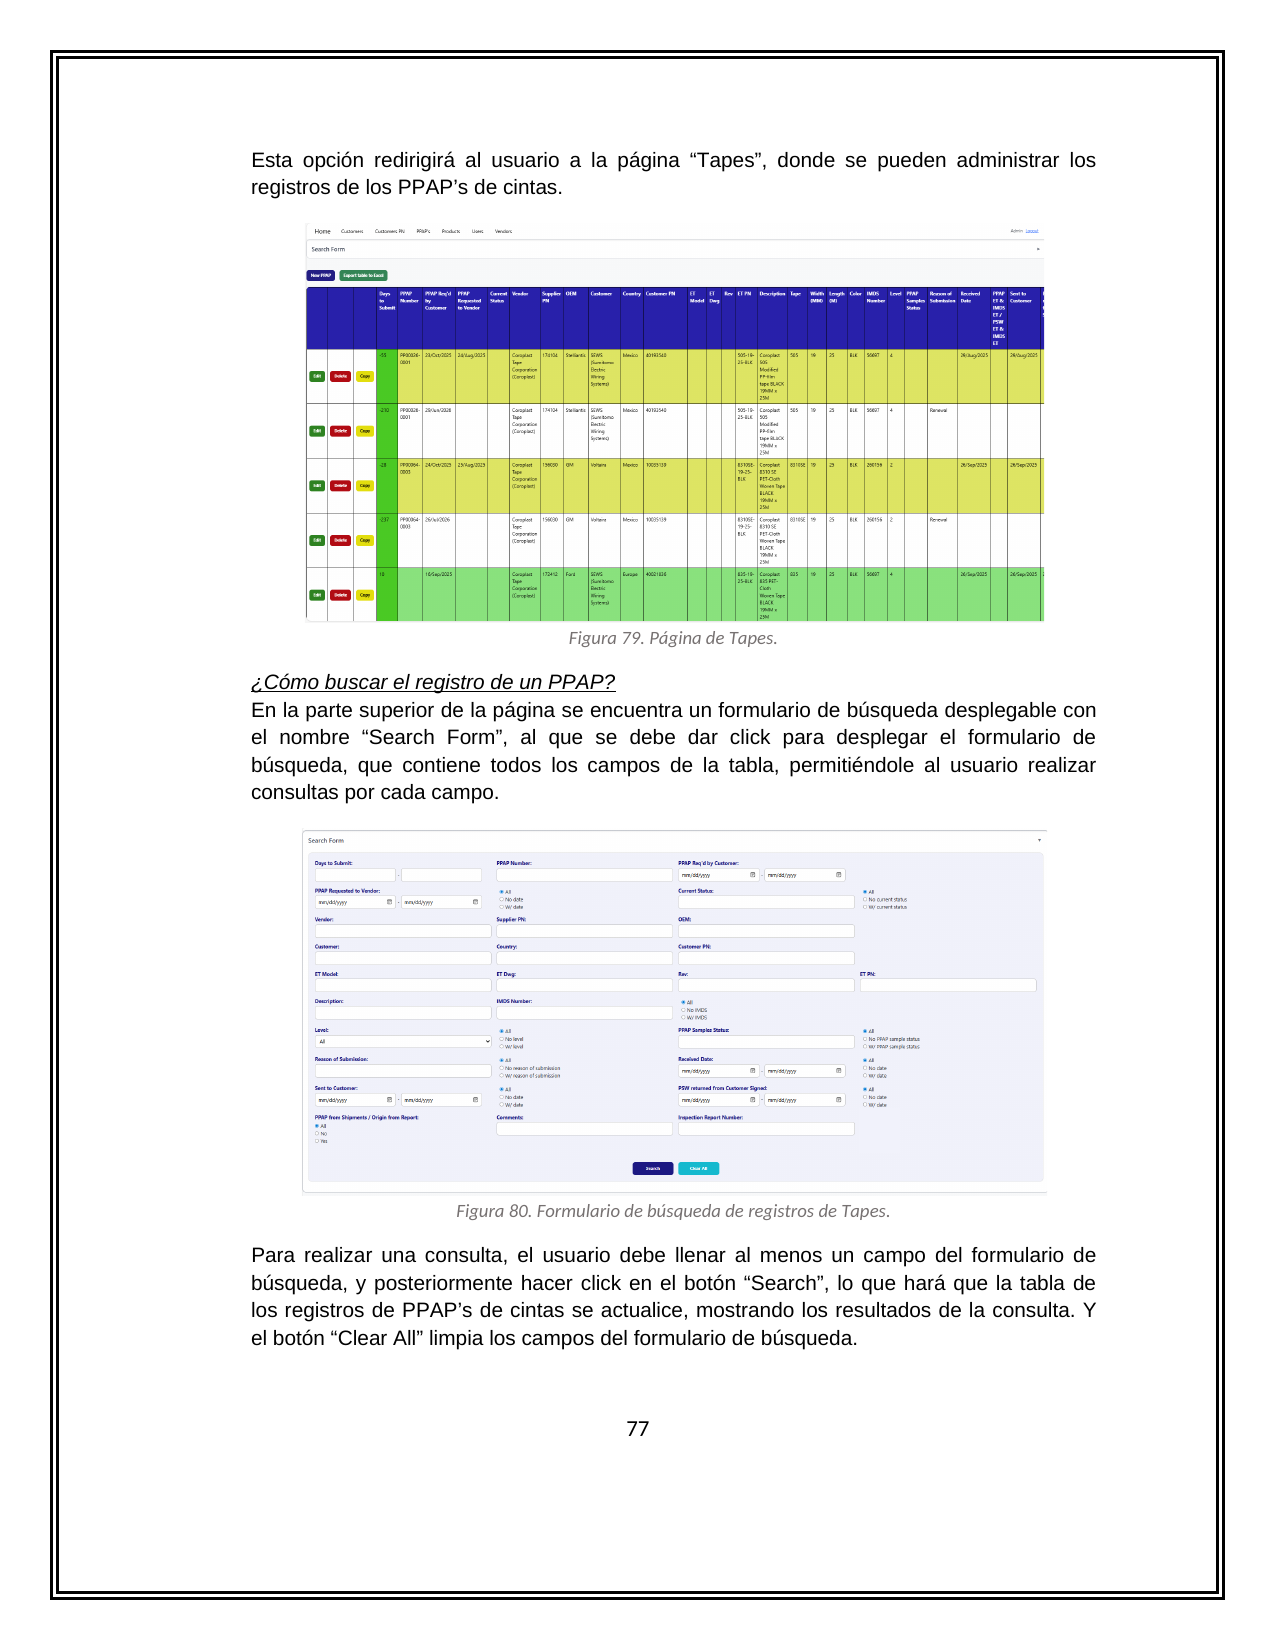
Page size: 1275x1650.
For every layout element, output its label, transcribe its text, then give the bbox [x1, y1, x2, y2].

picture [301, 828, 1048, 1196]
picture [304, 223, 1045, 623]
text Figura 79. Página de Tapes. [177, 626, 1098, 649]
text En la parte superior de la página se encuentra un formulario de búsqueda desplegable con el nombre “Search Form”, al que se debe dar click para desplegar el formulario de búsqueda, que contiene todos los campos de la tabla, permitiéndole al usuario realizar consultas por cada campo. [251, 698, 1098, 804]
text Figura 80. Formulario de búsqueda de registros de Tapes. [177, 1199, 1098, 1222]
text ¿Cómo buscar el registro de un PPAP? [251, 670, 1098, 694]
text Esta opción redirigirá al usuario a la página “Tapes”, donde se pueden administrar los registros de los PPAP’s de cintas. [251, 147, 1098, 199]
text Para realizar una consulta, el usuario debe llenar al menos un campo del formulario de búsqueda, y posteriormente hacer click en el botón “Search”, lo que hará que la tabla de los registros de PPAP’s de cintas se actualice, mostrando los resultados de la consulta. Y el botón “Clear All” limpia los campos del formulario de búsqueda. [251, 1243, 1098, 1349]
